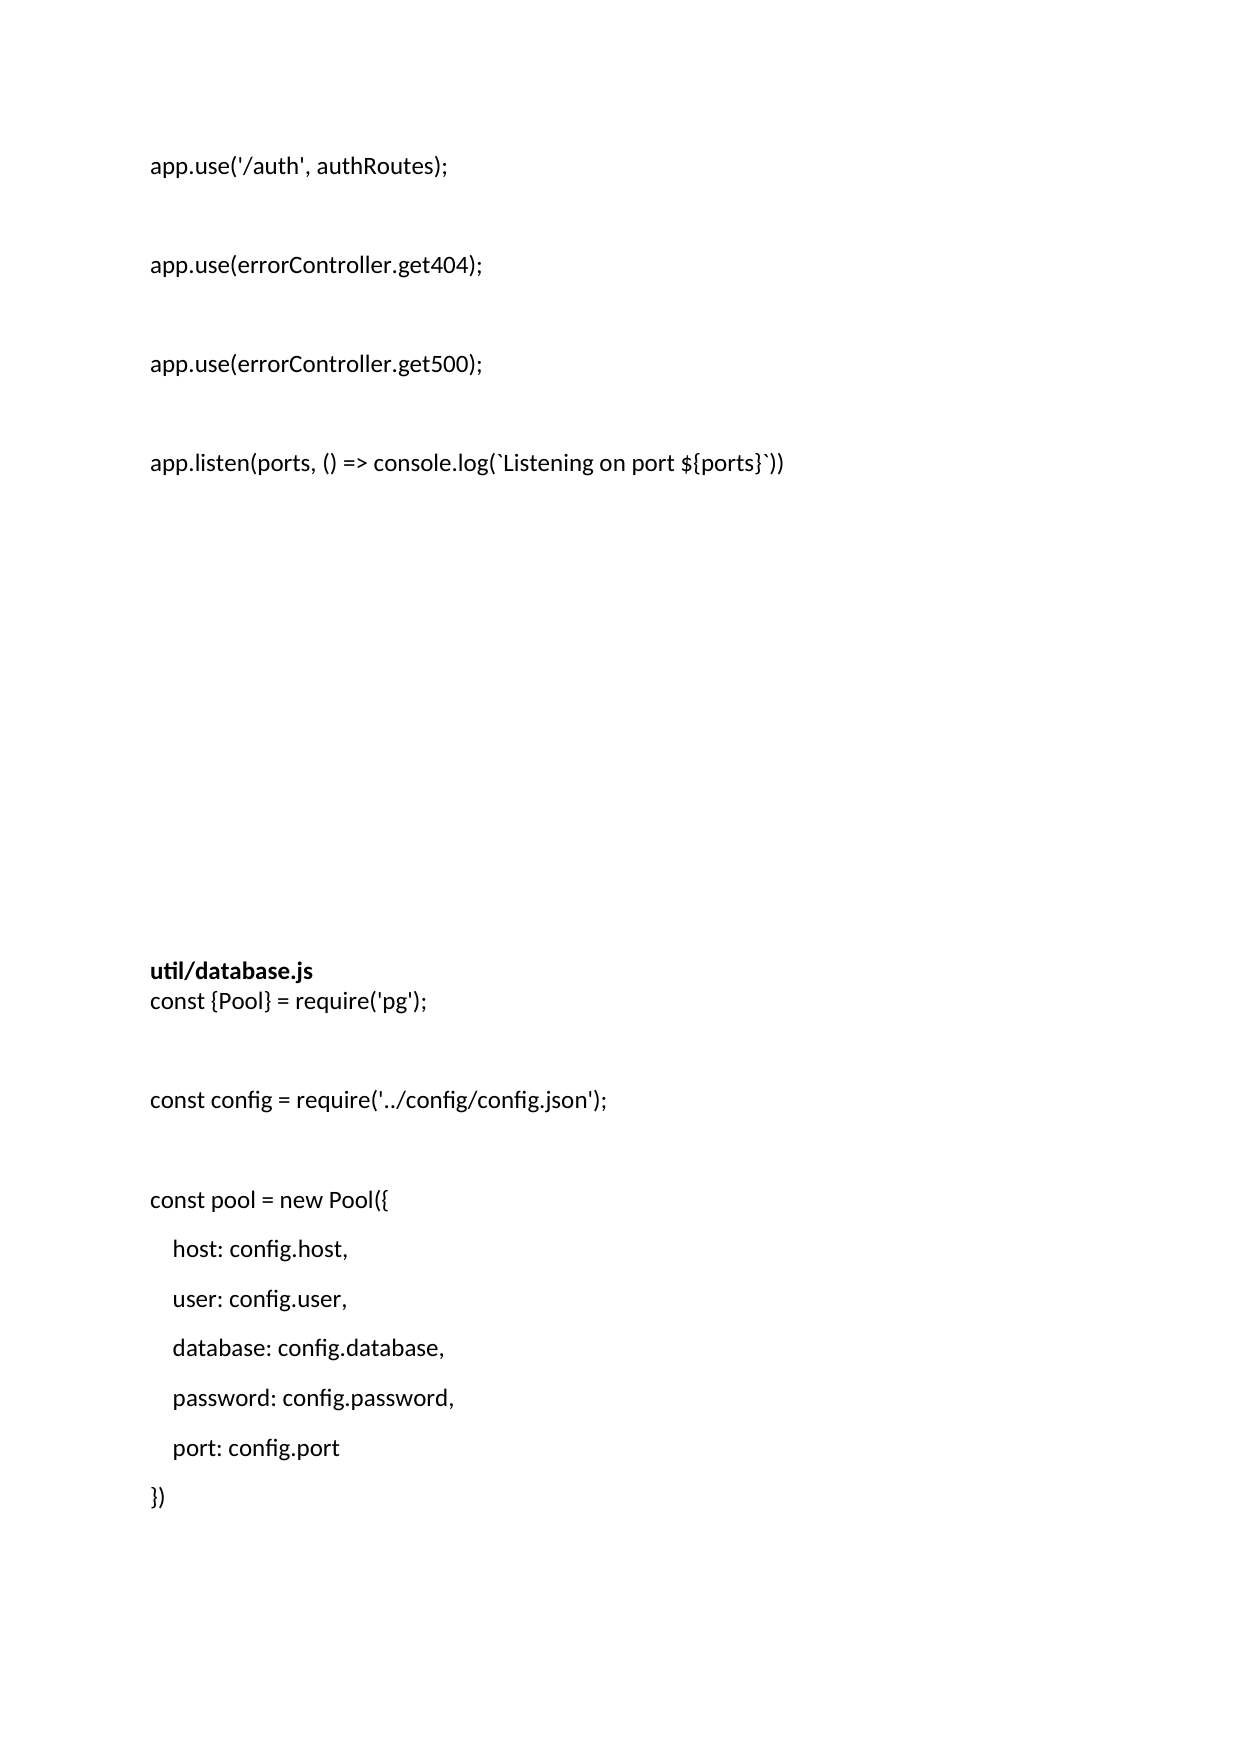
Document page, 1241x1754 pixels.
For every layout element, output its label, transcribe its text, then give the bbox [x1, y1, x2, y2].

text app.use(errorController.get404); [150, 249, 1090, 280]
text app.listen(ports, () => console.log(`Listening on port ${ports}`)) [150, 447, 1090, 478]
text const pool = new Pool({ [150, 1184, 1090, 1214]
text user: config.user, [150, 1283, 1090, 1313]
text const {Pool} = require('pg'); [150, 985, 1090, 1016]
text host: config.host, [150, 1233, 1090, 1264]
text const config = require('../config/config.json'); [150, 1084, 1090, 1115]
text port: config.port [150, 1432, 1090, 1462]
text password: config.password, [150, 1382, 1090, 1413]
text app.use('/auth', authRoutes); [150, 150, 1090, 181]
text util/database.js [150, 955, 1090, 985]
text app.use(errorController.get500); [150, 348, 1090, 379]
text database: config.database, [150, 1332, 1090, 1363]
text }) [150, 1481, 1090, 1512]
